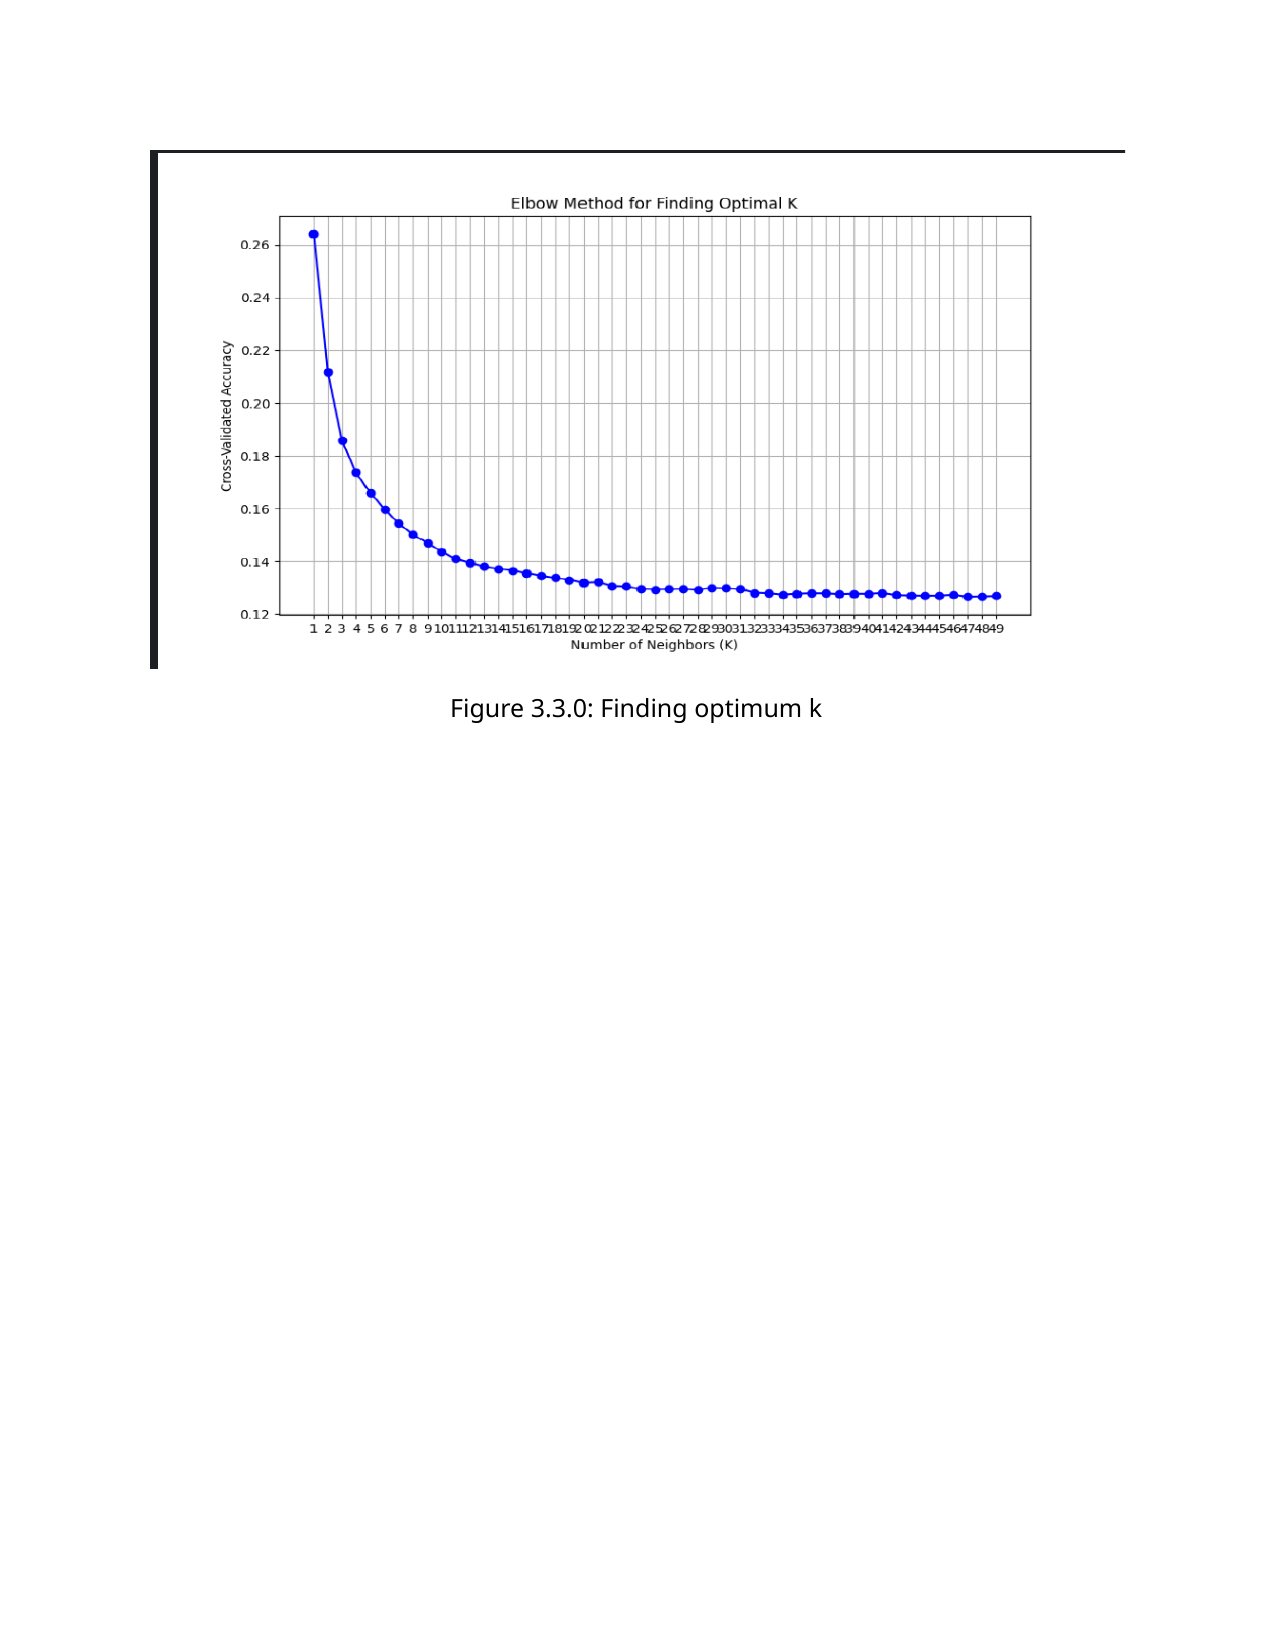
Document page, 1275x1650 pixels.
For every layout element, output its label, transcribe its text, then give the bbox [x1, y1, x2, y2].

picture [150, 150, 1125, 669]
list Figure 3.3.0: Finding optimum k [375, 691, 1125, 724]
